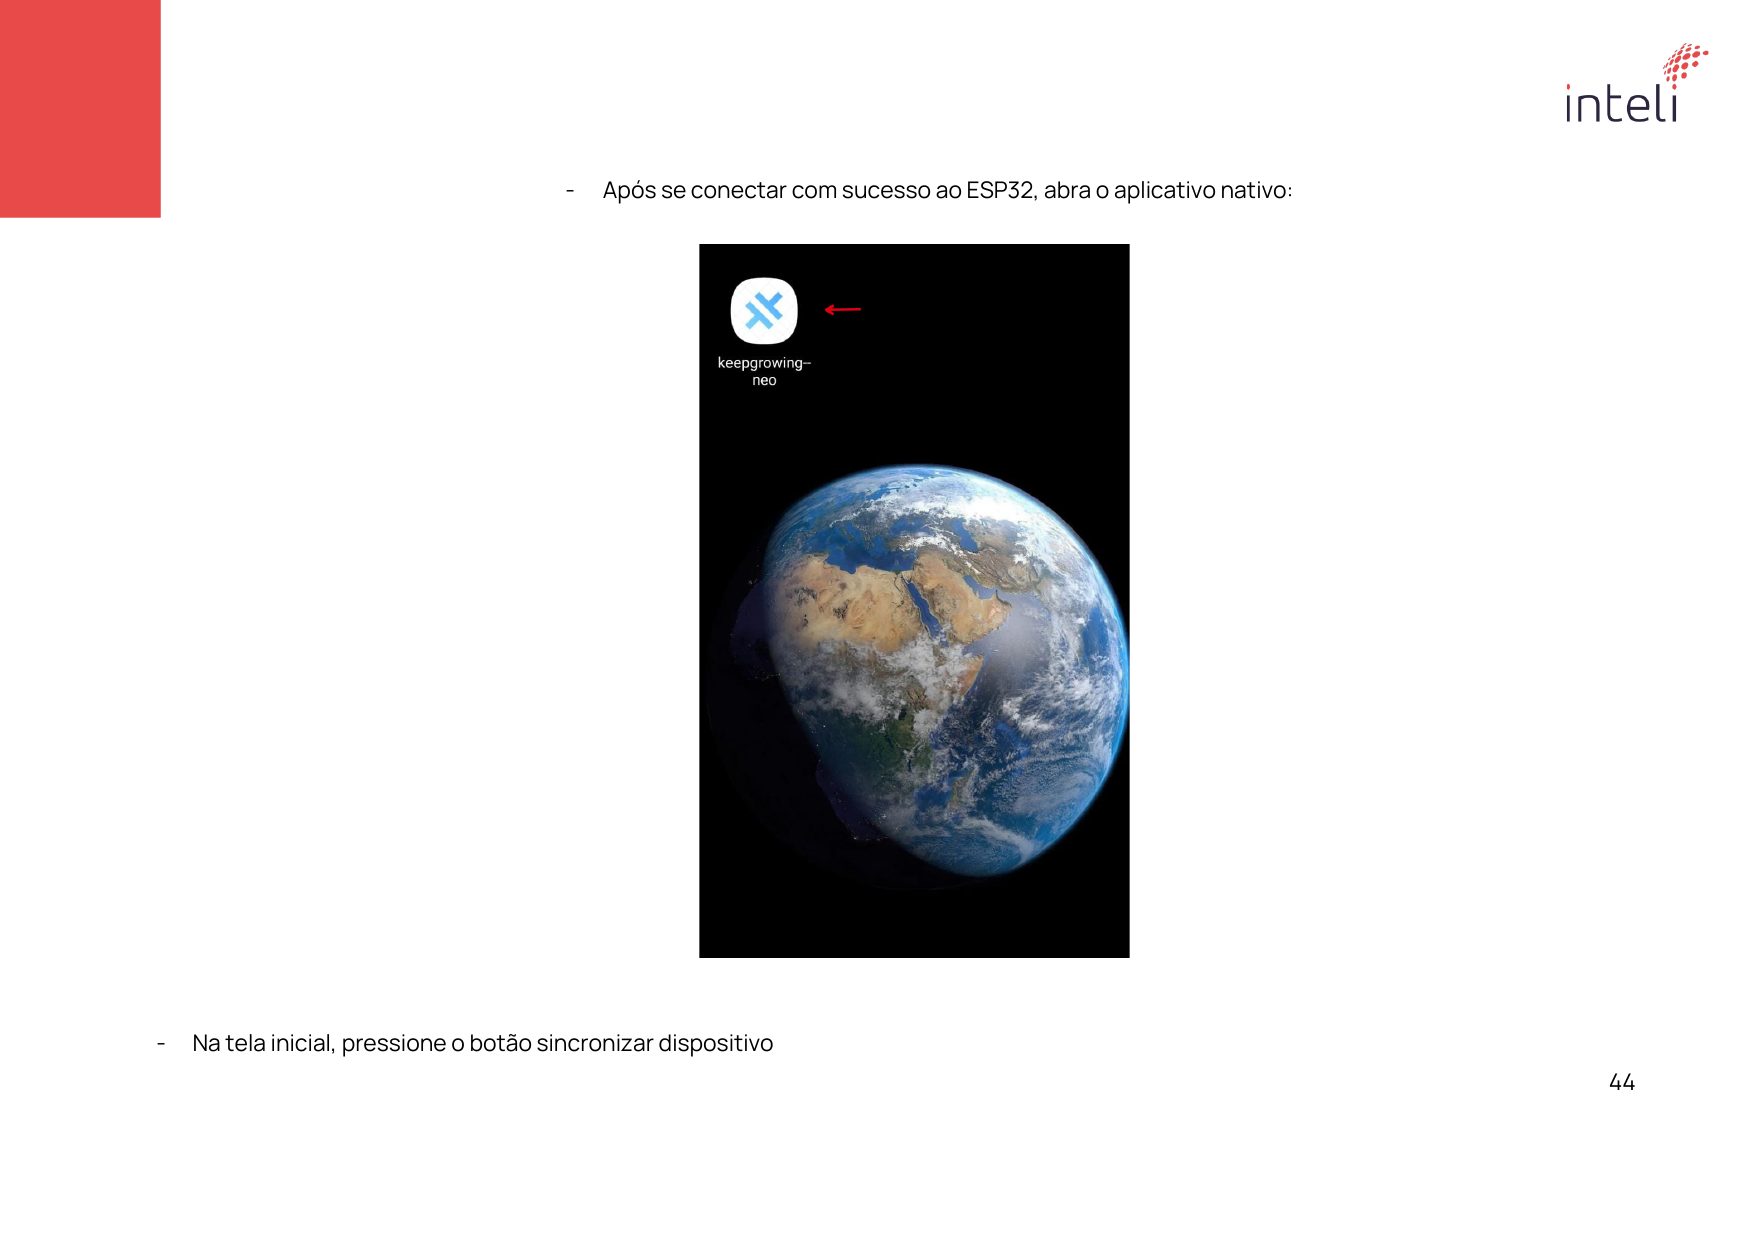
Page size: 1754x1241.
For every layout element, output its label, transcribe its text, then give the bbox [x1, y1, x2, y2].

picture [699, 244, 1130, 958]
list Após se conectar com sucesso ao ESP32, abra o aplicativo nativo: [156, 174, 1636, 206]
picture [1566, 43, 1709, 122]
list Na tela inicial, pressione o botão sincronizar dispositivo [156, 1027, 1636, 1058]
picture [0, 0, 161, 218]
